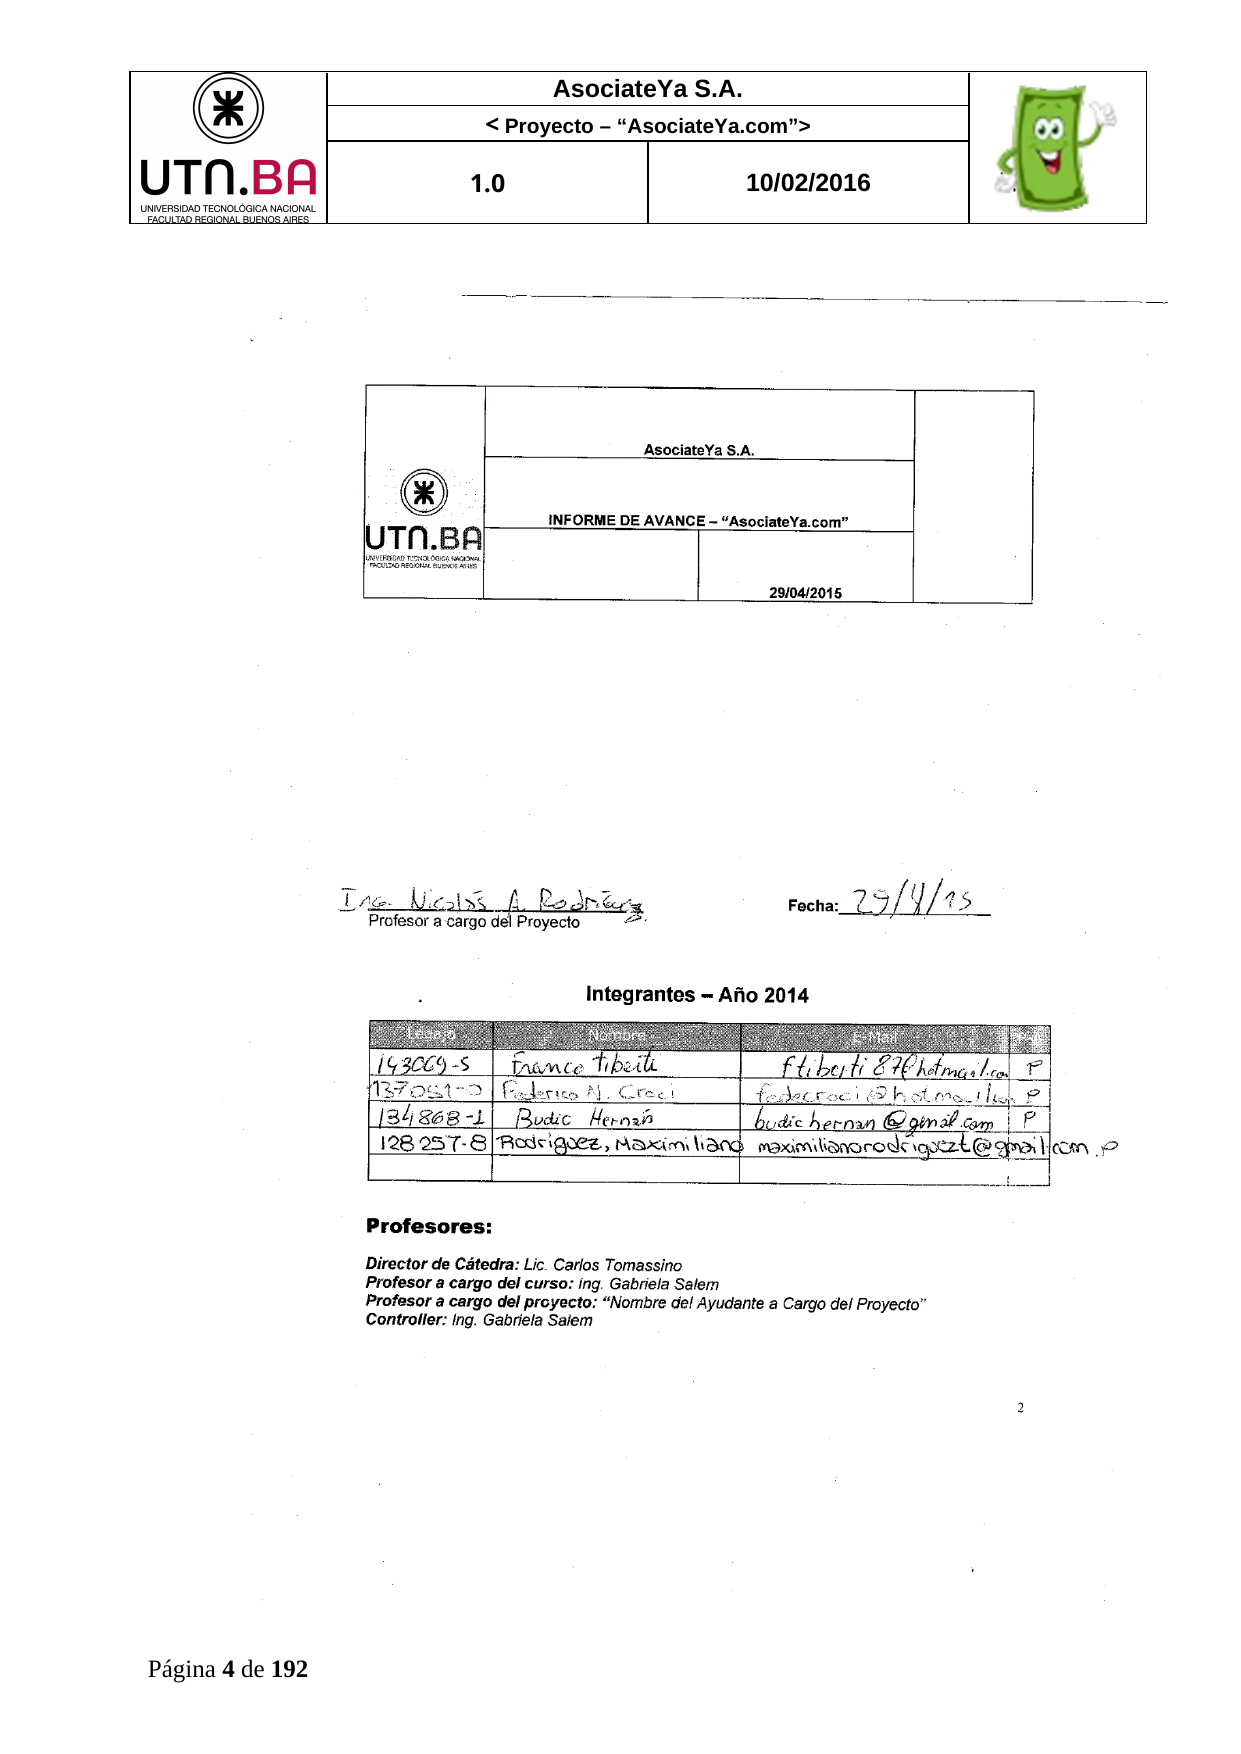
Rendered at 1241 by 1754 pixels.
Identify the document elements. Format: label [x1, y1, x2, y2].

picture [141, 72, 316, 223]
picture [222, 295, 1168, 1607]
picture [982, 78, 1126, 217]
